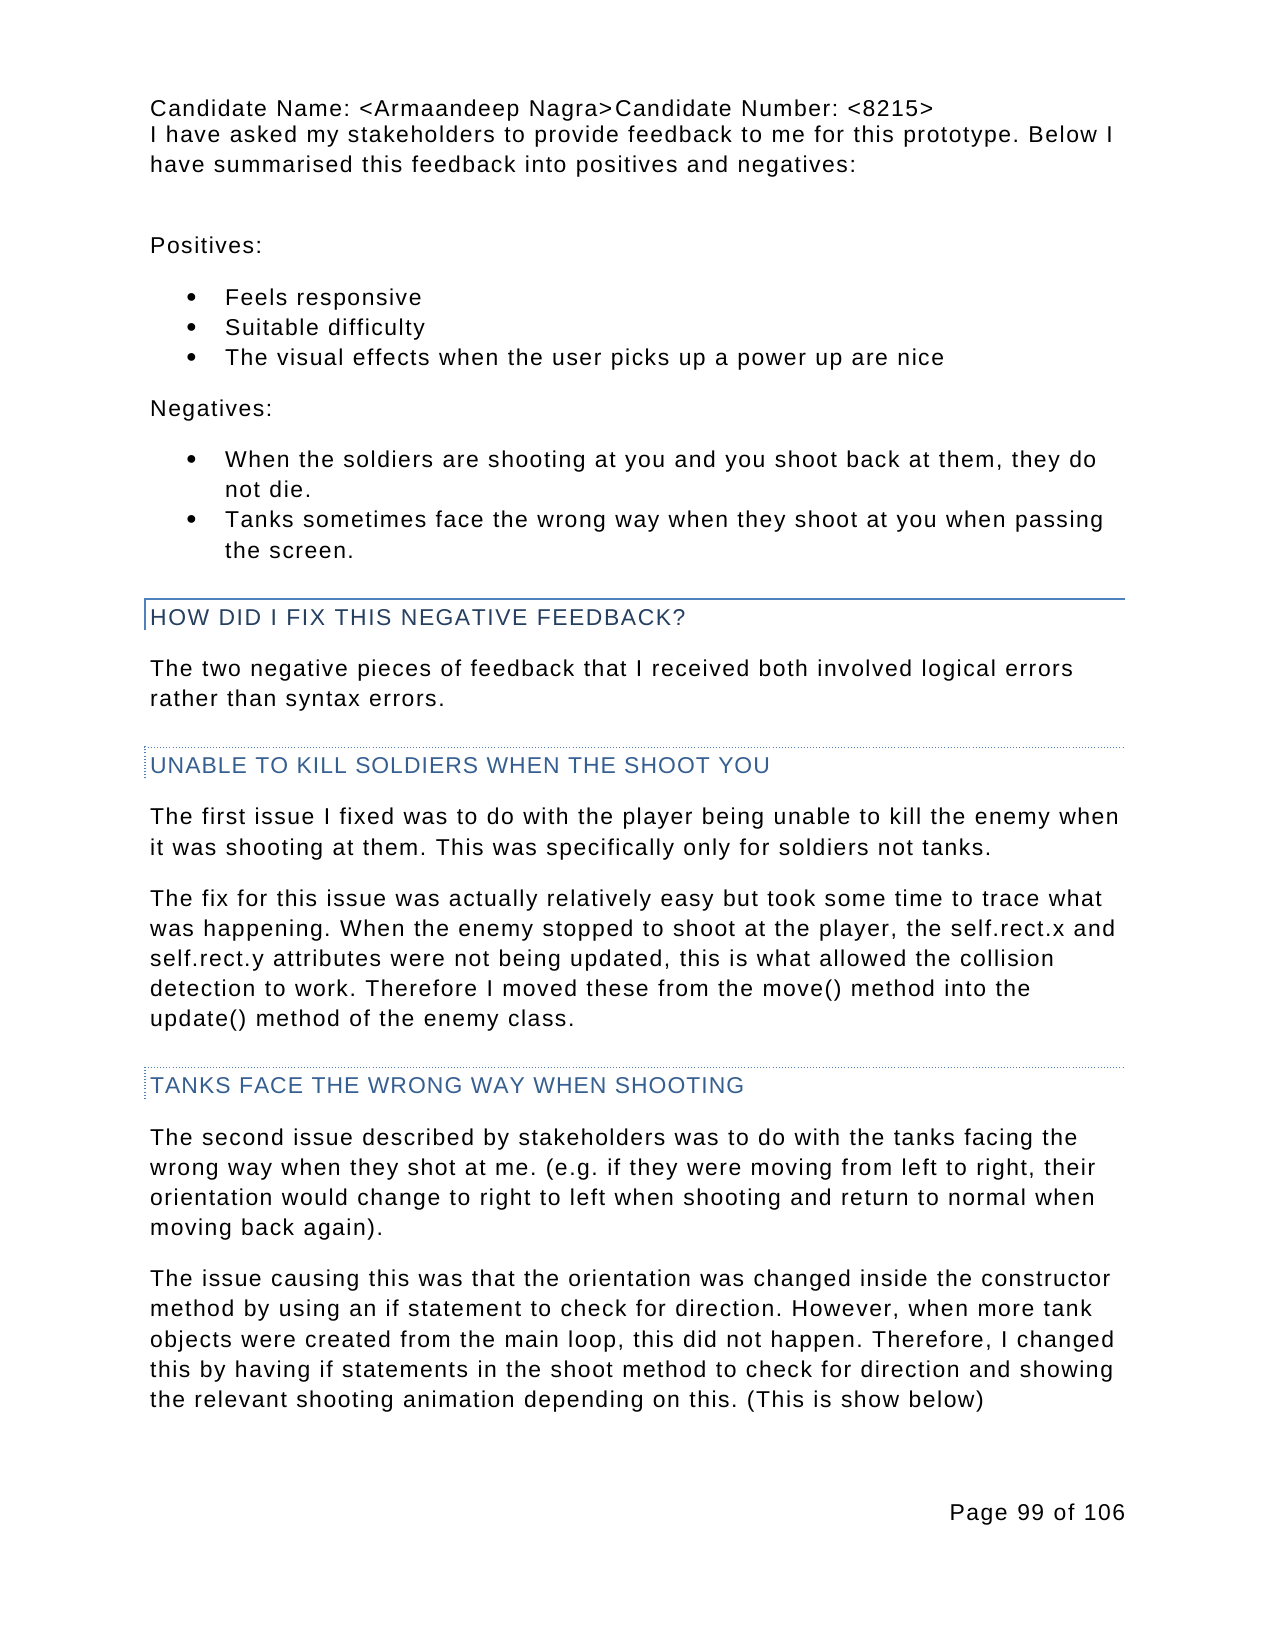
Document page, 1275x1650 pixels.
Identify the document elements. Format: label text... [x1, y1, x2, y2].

subtitle Tanks face the wrong way when shooting [144, 1067, 1125, 1099]
subtitle How did I fix this negative feedback? [146, 600, 1125, 630]
text I have asked my stakeholders to provide feedback to me for this prototype. Below I have summarised this feedback into positives and negatives: [150, 121, 1125, 208]
list The visual effects when the user picks up a power up are nice [187, 344, 1125, 370]
list Feels responsive [187, 283, 1125, 310]
text The fix for this issue was actually relatively easy but took some time to trace what was happening. When the enemy stopped to shoot at the player, the self.rect.x and self.rect.y attributes were not being updated, this is what allowed the collision detection to work. Therefore I moved these from the move() method into the update() method of the enemy class. [150, 884, 1125, 1032]
list Suitable difficulty [187, 314, 1125, 340]
text The first issue I fixed was to do with the player being unable to kill the enemy when it was shooting at them. This was specifically only for soldiers not tanks. [150, 803, 1125, 860]
list Tanks sometimes face the wrong way when they shoot at you when passing the screen. [187, 506, 1125, 563]
subtitle Unable to kill soldiers when the shoot you [144, 746, 1125, 778]
text Positives: [150, 232, 1125, 259]
text The issue causing this was that the orientation was changed inside the constructor method by using an if statement to check for direction. However, when more tank objects were created from the main loop, this did not happen. Therefore, I changed this by having if statements in the shoot method to check for direction and showing the relevant shooting animation depending on this. (This is show below) [150, 1265, 1125, 1412]
text The second issue described by stakeholders was to do with the tanks facing the wrong way when they shot at me. (e.g. if they were moving from left to right, their orientation would change to right to left when shooting and return to normal when moving back again). [150, 1123, 1125, 1241]
list When the soldiers are shooting at you and you shoot back at them, they do not die. [187, 446, 1125, 502]
text Negatives: [150, 395, 1125, 421]
text The two negative pieces of feedback that I received both involved logical errors rather than syntax errors. [150, 655, 1125, 711]
